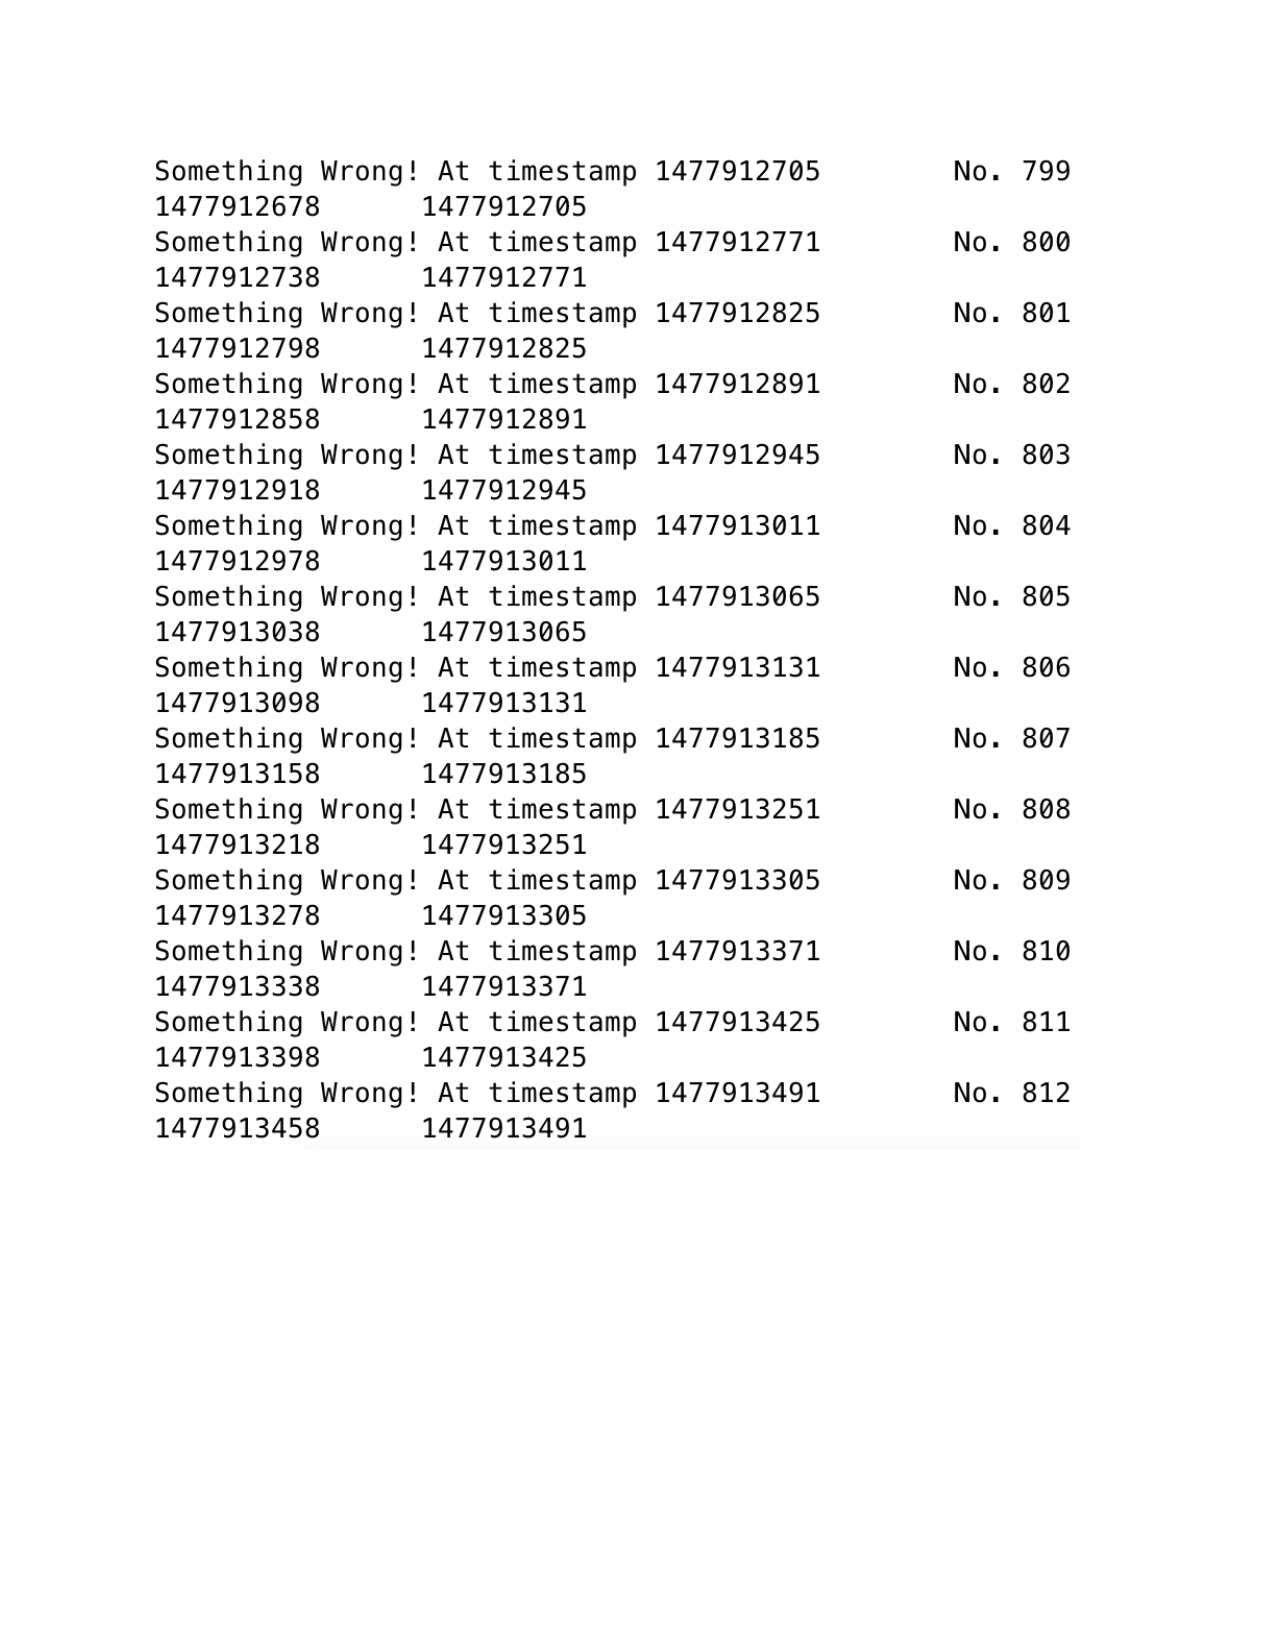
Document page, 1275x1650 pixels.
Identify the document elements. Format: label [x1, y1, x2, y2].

picture [150, 150, 1080, 1150]
